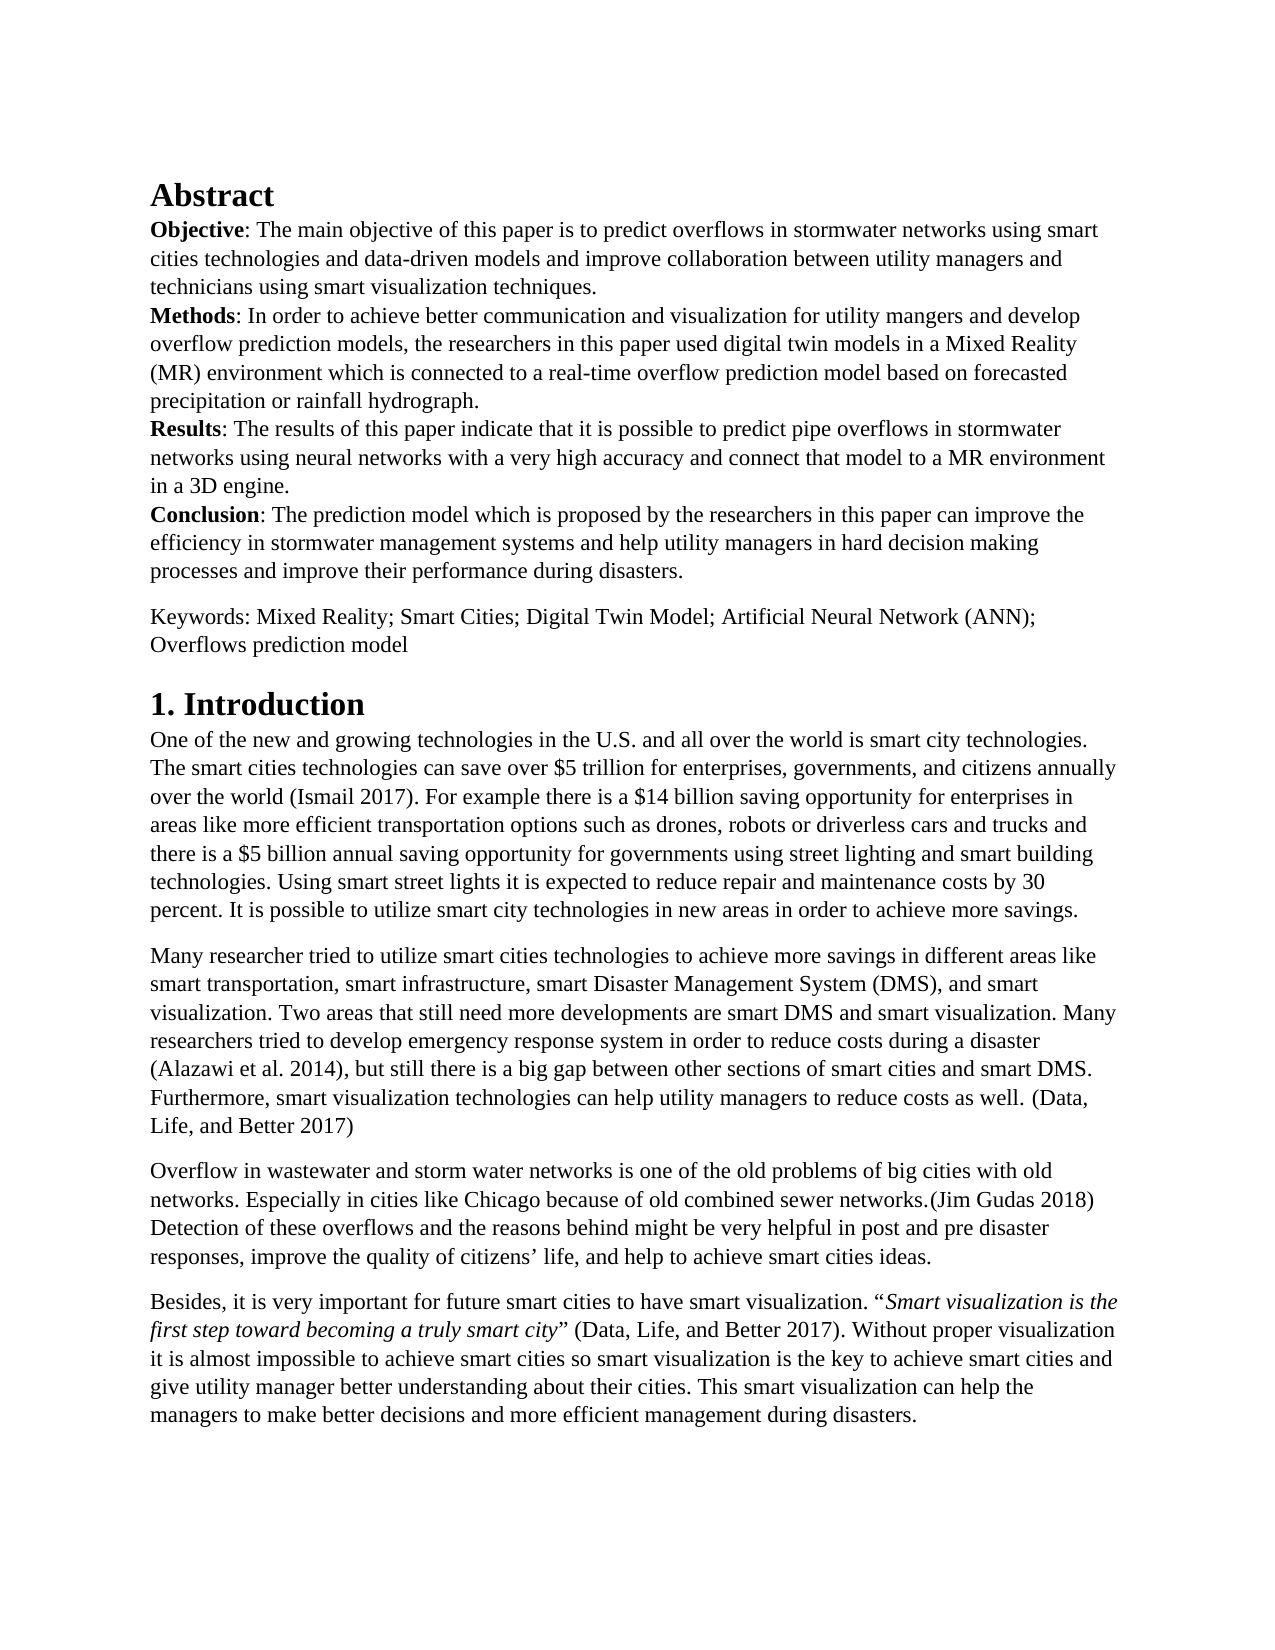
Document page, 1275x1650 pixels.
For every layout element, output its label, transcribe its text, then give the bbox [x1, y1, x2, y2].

subtitle Abstract [150, 175, 1125, 213]
text One of the new and growing technologies in the U.S. and all over the world is smart city technologies. The smart cities technologies can save over $5 trillion for enterprises, governments, and citizens annually over the world (Ismail 2017). For example there is a $14 billion saving opportunity for enterprises in areas like more efficient transportation options such as drones, robots or driverless cars and trucks and there is a $5 billion annual saving opportunity for governments using street lighting and smart building technologies. Using smart street lights it is expected to reduce repair and maintenance costs by 30 percent. It is possible to utilize smart city technologies in new areas in order to achieve more savings. [150, 726, 1125, 923]
subtitle 1. Introduction [150, 684, 1125, 723]
text Overflow in wastewater and storm water networks is one of the old problems of big cities with old networks. Especially in cities like Chicago because of old combined sewer networks.(Jim Gudas 2018) Detection of these overflows and the reasons behind might be very helpful in post and pre disaster responses, improve the quality of citizens’ life, and help to achieve smart cities ideas. [150, 1157, 1125, 1269]
text Besides, it is very important for future smart cities to have smart visualization. “Smart visualization is the first step toward becoming a truly smart city” (Data, Life, and Better 2017). Without proper visualization it is almost impossible to achieve smart cities so smart visualization is the key to achieve smart cities and give utility manager better understanding about their cities. This smart visualization can help the managers to make better decisions and more efficient management during disasters. [150, 1288, 1125, 1428]
text Many researcher tried to utilize smart cities technologies to achieve more savings in different areas like smart transportation, smart infrastructure, smart Disaster Management System (DMS), and smart visualization. Two areas that still need more developments are smart DMS and smart visualization. Many researchers tried to develop emergency response system in order to reduce costs during a disaster (Alazawi et al. 2014), but still there is a big gap between other sections of smart cities and smart DMS. Furthermore, smart visualization technologies can help utility managers to reduce costs as well. (Data, Life, and Better 2017) [150, 942, 1125, 1139]
text Objective: The main objective of this paper is to predict overflows in stormwater networks using smart cities technologies and data-driven models and improve collaboration between utility managers and technicians using smart visualization techniques. Methods: In order to achieve better communication and visualization for utility mangers and develop overflow prediction models, the researchers in this paper used digital twin models in a Mixed Reality (MR) environment which is connected to a real-time overflow prediction model based on forecasted precipitation or rainfall hydrograph. Results: The results of this paper indicate that it is possible to predict pipe overflows in stormwater networks using neural networks with a very high accuracy and connect that model to a MR environment in a 3D engine. Conclusion: The prediction model which is proposed by the researchers in this paper can improve the efficiency in stormwater management systems and help utility managers in hard decision making processes and improve their performance during disasters. [150, 216, 1125, 584]
text Keywords: Mixed Reality; Smart Cities; Digital Twin Model; Artificial Neural Network (ANN); Overflows prediction model [150, 603, 1125, 657]
